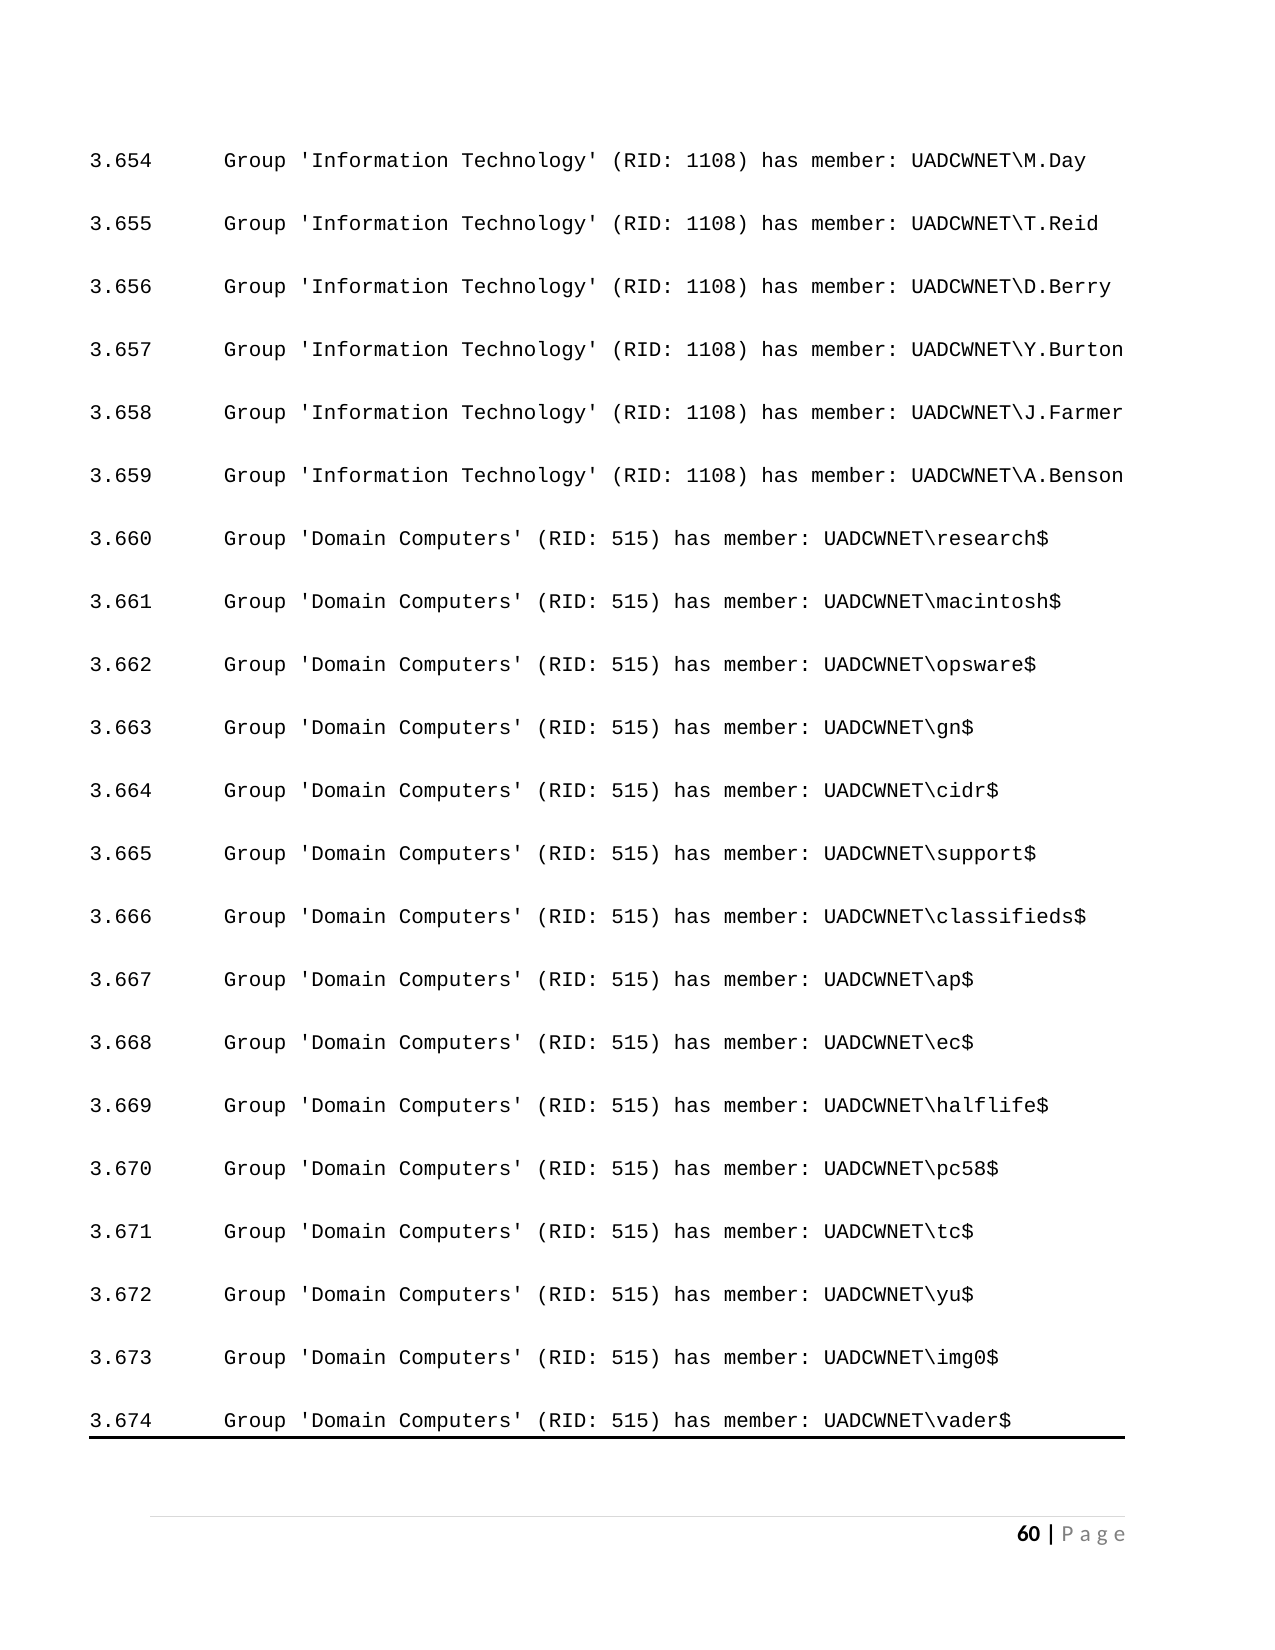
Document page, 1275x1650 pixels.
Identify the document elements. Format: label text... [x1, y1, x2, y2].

subtitle Group 'Domain Computers' (RID: 515) has member: UADCWNET\pc58$ [89, 1158, 1125, 1182]
subtitle Group 'Domain Computers' (RID: 515) has member: UADCWNET\ec$ [89, 1032, 1125, 1056]
subtitle Group 'Information Technology' (RID: 1108) has member: UADCWNET\M.Day [89, 150, 1125, 174]
subtitle Group 'Domain Computers' (RID: 515) has member: UADCWNET\classifieds$ [89, 906, 1125, 930]
subtitle Group 'Domain Computers' (RID: 515) has member: UADCWNET\gn$ [89, 717, 1125, 741]
subtitle Group 'Information Technology' (RID: 1108) has member: UADCWNET\A.Benson [89, 465, 1125, 489]
subtitle Group 'Information Technology' (RID: 1108) has member: UADCWNET\Y.Burton [89, 339, 1125, 363]
subtitle Group 'Domain Computers' (RID: 515) has member: UADCWNET\research$ [89, 528, 1125, 552]
subtitle Group 'Domain Computers' (RID: 515) has member: UADCWNET\img0$ [89, 1347, 1125, 1371]
subtitle Group 'Domain Computers' (RID: 515) has member: UADCWNET\tc$ [89, 1221, 1125, 1245]
subtitle Group 'Domain Computers' (RID: 515) has member: UADCWNET\vader$ [89, 1410, 1125, 1436]
subtitle Group 'Domain Computers' (RID: 515) has member: UADCWNET\ap$ [89, 969, 1125, 993]
subtitle Group 'Domain Computers' (RID: 515) has member: UADCWNET\cidr$ [89, 780, 1125, 804]
subtitle Group 'Information Technology' (RID: 1108) has member: UADCWNET\D.Berry [89, 276, 1125, 300]
subtitle Group 'Information Technology' (RID: 1108) has member: UADCWNET\T.Reid [89, 213, 1125, 237]
subtitle Group 'Domain Computers' (RID: 515) has member: UADCWNET\macintosh$ [89, 591, 1125, 615]
subtitle Group 'Domain Computers' (RID: 515) has member: UADCWNET\yu$ [89, 1284, 1125, 1308]
subtitle Group 'Domain Computers' (RID: 515) has member: UADCWNET\halflife$ [89, 1095, 1125, 1119]
subtitle Group 'Domain Computers' (RID: 515) has member: UADCWNET\opsware$ [89, 654, 1125, 678]
subtitle Group 'Information Technology' (RID: 1108) has member: UADCWNET\J.Farmer [89, 402, 1125, 426]
subtitle Group 'Domain Computers' (RID: 515) has member: UADCWNET\support$ [89, 843, 1125, 867]
